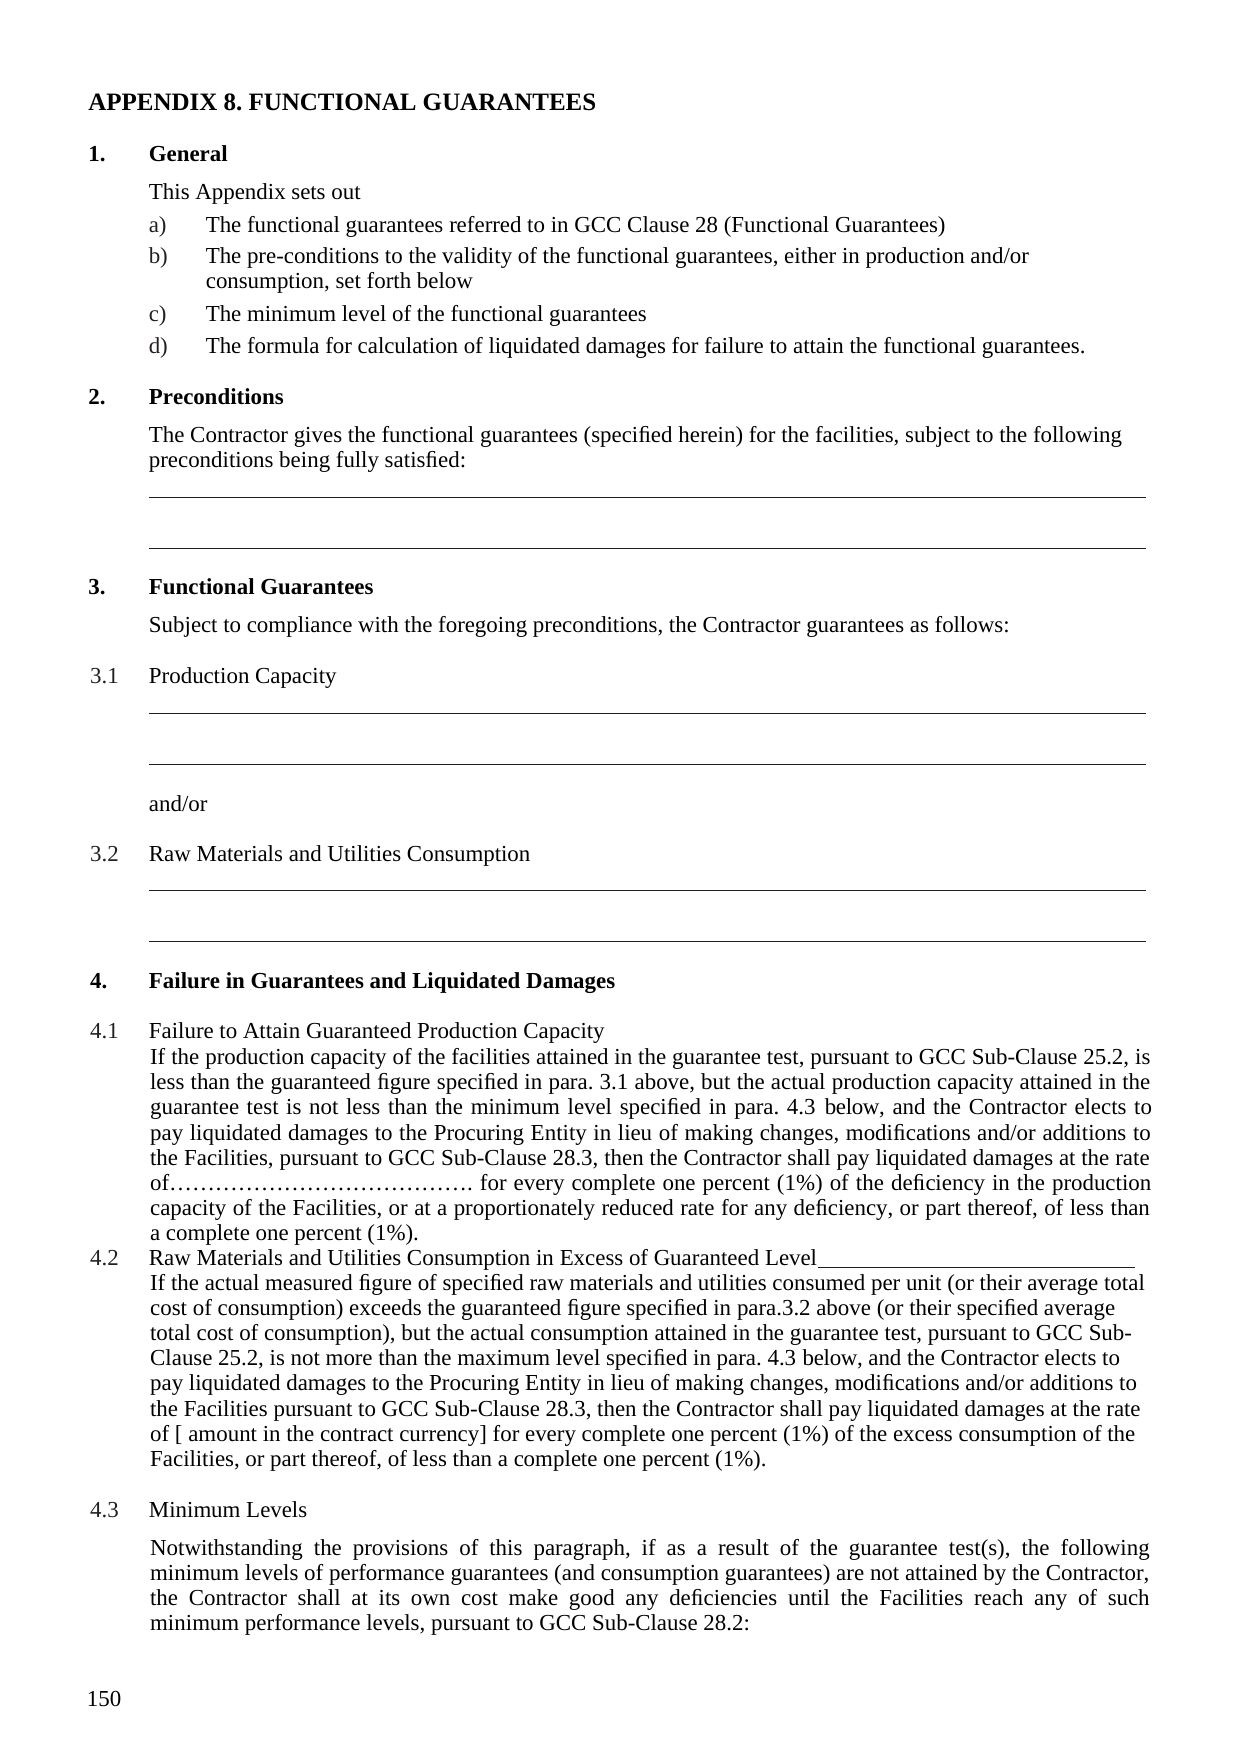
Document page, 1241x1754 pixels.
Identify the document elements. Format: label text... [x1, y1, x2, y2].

list Production Capacity [90, 662, 1186, 689]
list Failure to Attain Guaranteed Production Capacity [90, 1018, 1186, 1044]
subtitle Failure in Guarantees and Liquidated Damages [90, 968, 1186, 994]
list Minimum Levels [90, 1496, 1186, 1523]
text This Appendix sets out [149, 178, 1186, 205]
list The formula for calculation of liquidated damages for failure to attain the functional guarantees. [148, 332, 1186, 359]
subtitle Functional Guarantees [88, 573, 1186, 600]
text and/or [149, 789, 1186, 816]
subtitle Preconditions [88, 383, 1186, 410]
text If the production capacity of the facilities attained in the guarantee test, pursuant to GCC Sub-Clause 25.2, is less than the guaranteed ﬁgure speciﬁed in para. 3.1 above, but the actual production capacity attained in the guarantee test is not less than the minimum level speciﬁed in para. 4.3 below, and the Contractor elects to pay liquidated damages to the Procuring Entity in lieu of making changes, modiﬁcations and/or additions to the Facilities, pursuant to GCC Sub-Clause 28.3, then the Contractor shall pay liquidated damages at the rate of…………………………………. for every complete one percent (1%) of the deﬁciency in the production capacity of the Facilities, or at a proportionately reduced rate for any deﬁciency, or part thereof, of less than a complete one percent (1%). [150, 1044, 1152, 1245]
list The functional guarantees referred to in GCC Clause 28 (Functional Guarantees) [148, 211, 1186, 237]
text Notwithstanding the provisions of this paragraph, if as a result of the guarantee test(s), the following minimum levels of performance guarantees (and consumption guarantees) are not attained by the Contractor, the Contractor shall at its own cost make good any deﬁciencies until the Facilities reach any of such minimum performance levels, pursuant to GCC Sub-Clause 28.2: [150, 1535, 1152, 1636]
text The Contractor gives the functional guarantees (speciﬁed herein) for the facilities, subject to the following preconditions being fully satisﬁed: [149, 422, 1186, 472]
list The pre-conditions to the validity of the functional guarantees, either in production and/or consumption, set forth below [148, 243, 1152, 294]
list The minimum level of the functional guarantees [148, 300, 1186, 326]
subtitle APPENDIX 8. FUNCTIONAL GUARANTEES [88, 87, 1186, 116]
list Raw Materials and Utilities Consumption in Excess of Guaranteed Level If the actual measured ﬁgure of speciﬁed raw materials and utilities consumed per unit (or their average total cost of consumption) exceeds the guaranteed ﬁgure speciﬁed in para.3.2 above (or their speciﬁed average total cost of consumption), but the actual consumption attained in the guarantee test, pursuant to GCC Sub-Clause 25.2, is not more than the maximum level speciﬁed in para. 4.3 below, and the Contractor elects to pay liquidated damages to the Procuring Entity in lieu of making changes, modiﬁcations and/or additions to the Facilities pursuant to GCC Sub-Clause 28.3, then the Contractor shall pay liquidated damages at the rate of [ amount in the contract currency] for every complete one percent (1%) of the excess consumption of the Facilities, or part thereof, of less than a complete one percent (1%). [90, 1245, 1152, 1471]
subtitle General [88, 140, 1186, 167]
text Subject to compliance with the foregoing preconditions, the Contractor guarantees as follows: [149, 612, 1186, 638]
list Raw Materials and Utilities Consumption [90, 840, 1186, 867]
